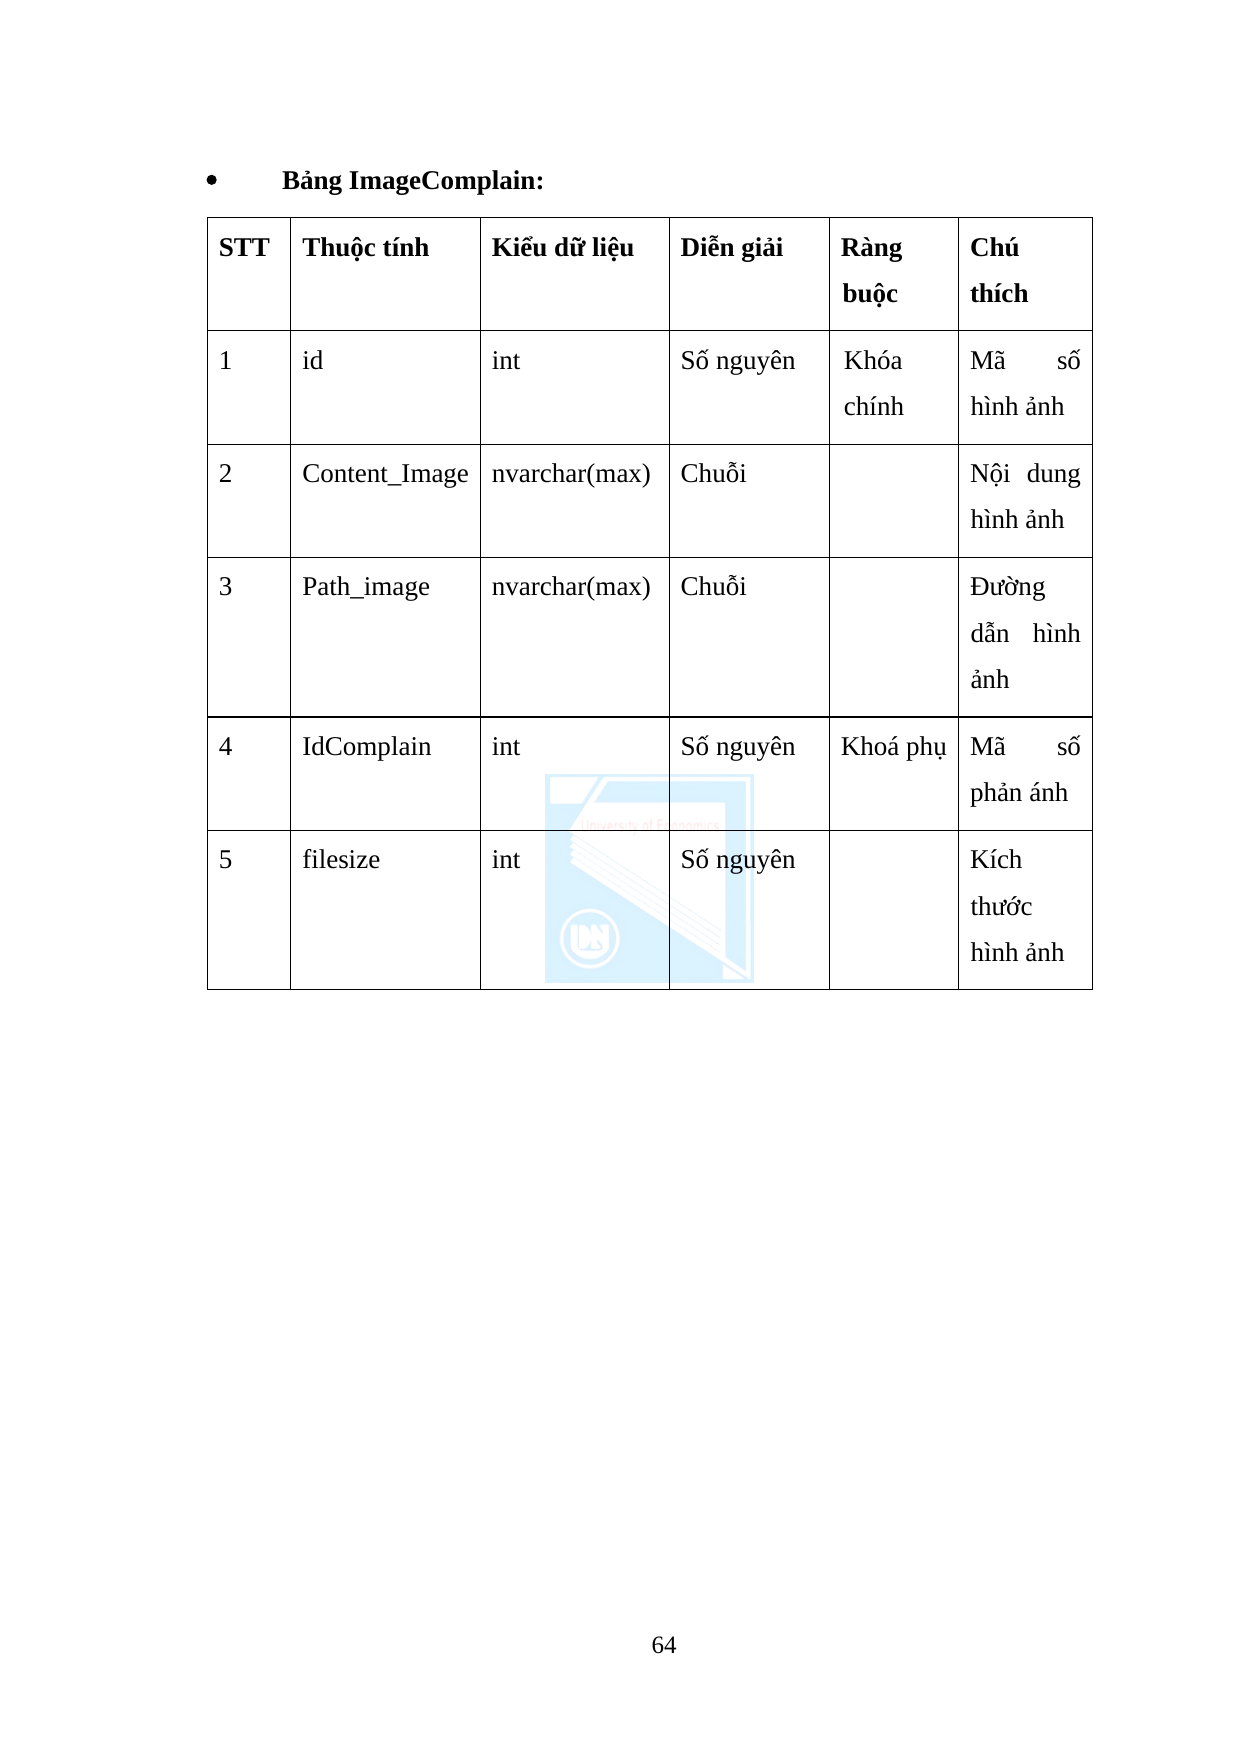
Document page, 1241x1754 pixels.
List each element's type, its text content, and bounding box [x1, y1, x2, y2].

table_header STT [208, 218, 290, 330]
table_cell 5 [208, 831, 290, 989]
table_cell filesize [291, 831, 480, 989]
table_cell Chuỗi [670, 445, 829, 557]
table_cell id [291, 331, 480, 443]
table_cell Số nguyên [670, 831, 829, 989]
table_cell Path_image [291, 558, 480, 716]
table_cell Content_Image [291, 445, 480, 557]
table_cell int [481, 331, 669, 443]
list Bảng ImageComplain: [160, 164, 1092, 195]
table_cell nvarchar(max) [481, 558, 669, 716]
table_cell [830, 558, 958, 716]
table_cell int [481, 831, 669, 989]
table_cell IdComplain [291, 718, 480, 829]
table_cell Chuỗi [670, 558, 829, 716]
table_cell 1 [208, 331, 290, 443]
table_cell [830, 445, 958, 557]
table_cell 3 [208, 558, 290, 716]
table_header Chú thích [959, 218, 1092, 330]
table_cell nvarchar(max) [481, 445, 669, 557]
table_cell Kích thước hình ảnh [959, 831, 1092, 989]
table_cell Mã số phản ánh [959, 718, 1092, 829]
table_header Kiểu dữ liệu [481, 218, 669, 330]
table_cell Khóa chính [830, 331, 958, 443]
table_cell Số nguyên [670, 718, 829, 829]
table_cell 2 [208, 445, 290, 557]
table_header Ràng buộc [830, 218, 958, 330]
table_cell Số nguyên [670, 331, 829, 443]
table_cell Đường dẫn hình ảnh [959, 558, 1092, 716]
table_cell int [481, 718, 669, 829]
table_cell Mã số hình ảnh [959, 331, 1092, 443]
table_header Thuộc tính [291, 218, 480, 330]
table_header Diễn giải [670, 218, 829, 330]
table_cell Nội dung hình ảnh [959, 445, 1092, 557]
table_cell 4 [208, 718, 290, 829]
table_cell Khoá phụ [830, 718, 958, 829]
table_cell [830, 831, 958, 989]
